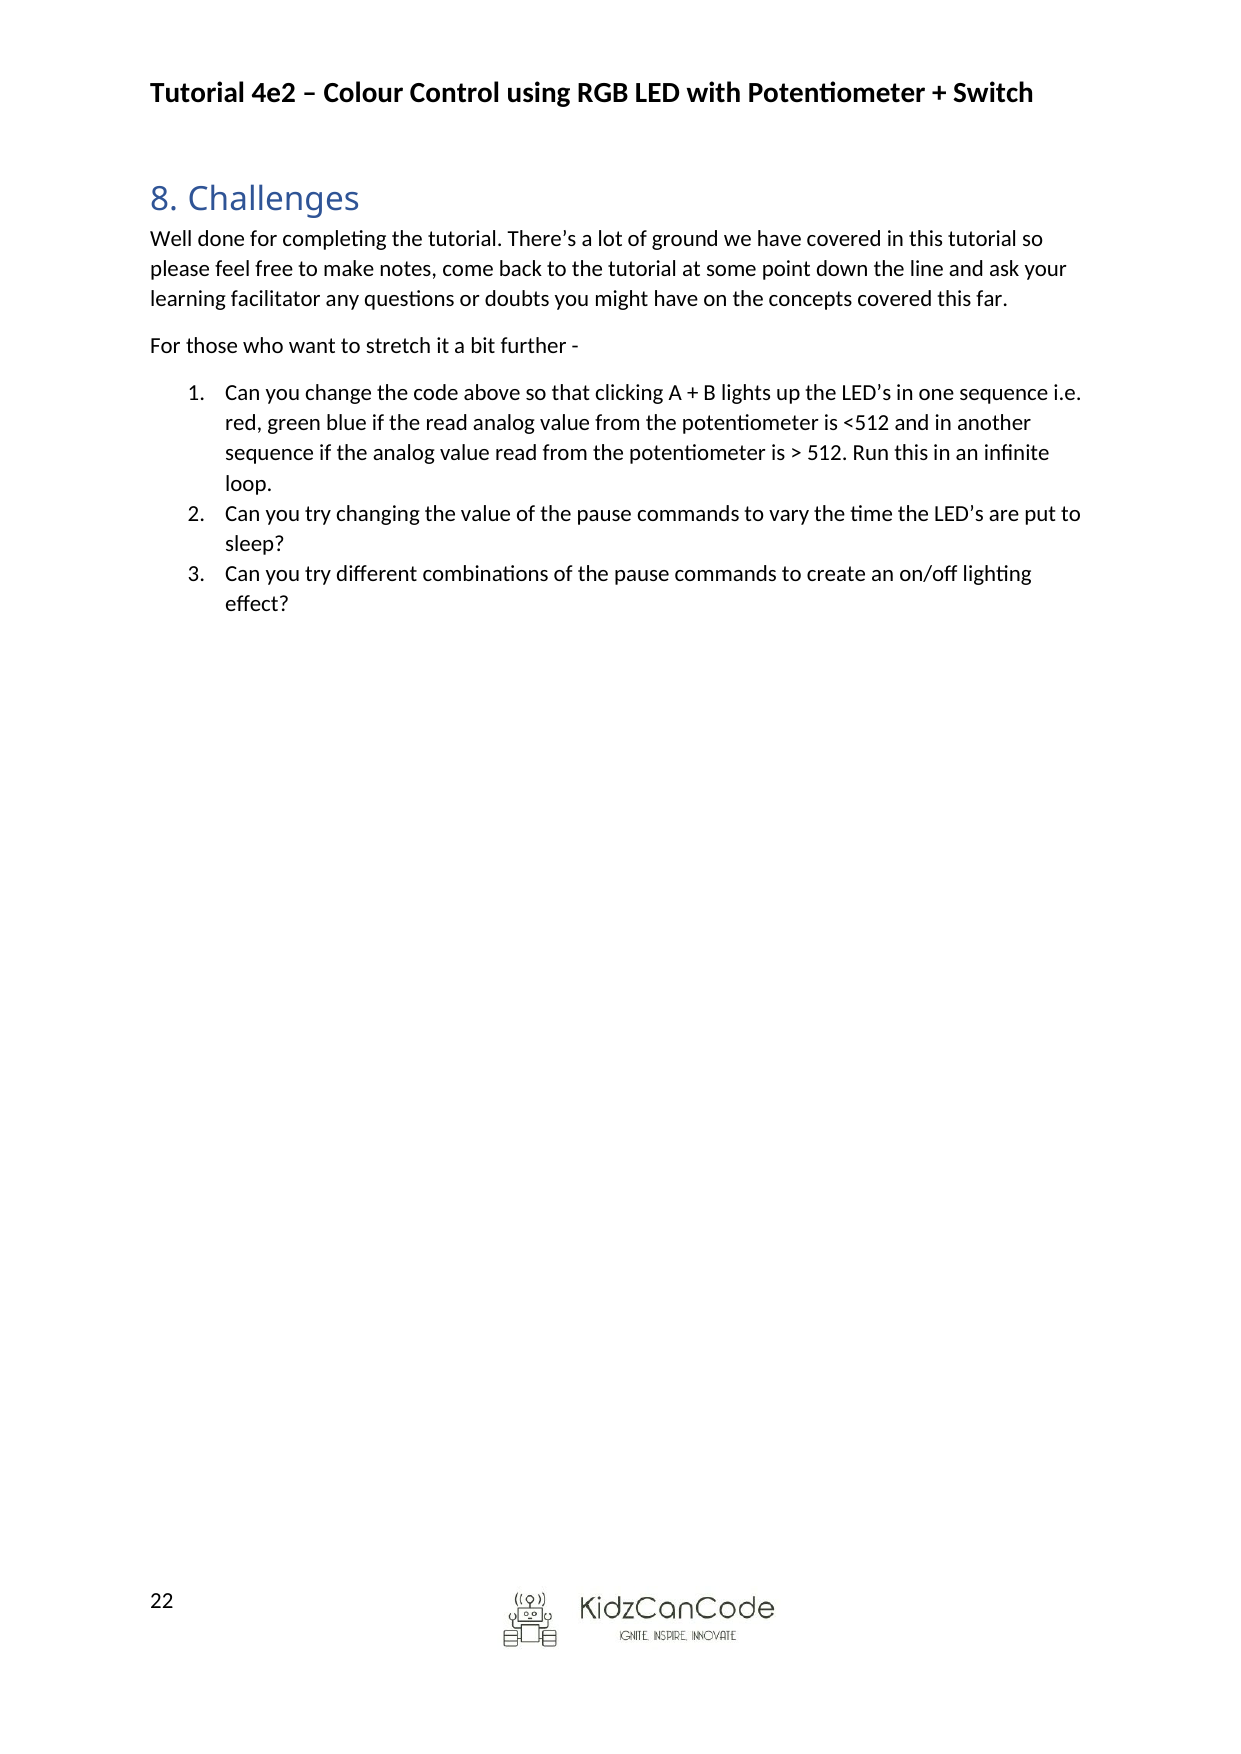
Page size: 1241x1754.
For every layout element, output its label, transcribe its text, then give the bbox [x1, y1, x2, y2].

text For those who want to stretch it a bit further - [150, 331, 1090, 359]
list Can you try changing the value of the pause commands to vary the time the LED’s are put to sleep? [187, 499, 1090, 557]
text Well done for completing the tutorial. There’s a lot of ground we have covered in this tutorial so please feel free to make notes, come back to the tutorial at some point down the line and ask your learning facilitator any questions or doubts you might have on the concepts covered this far. [150, 224, 1090, 312]
list Can you try different combinations of the pause commands to create an on/off lighting effect? [187, 559, 1090, 618]
subtitle Challenges [150, 175, 1090, 220]
list Can you change the code above so that clicking A + B lights up the LED’s in one sequence i.e. red, green blue if the read analog value from the potentiometer is <512 and in another sequence if the analog value read from the potentiometer is > 512. Run this in an infinite loop. [187, 378, 1090, 497]
picture [497, 1586, 781, 1653]
